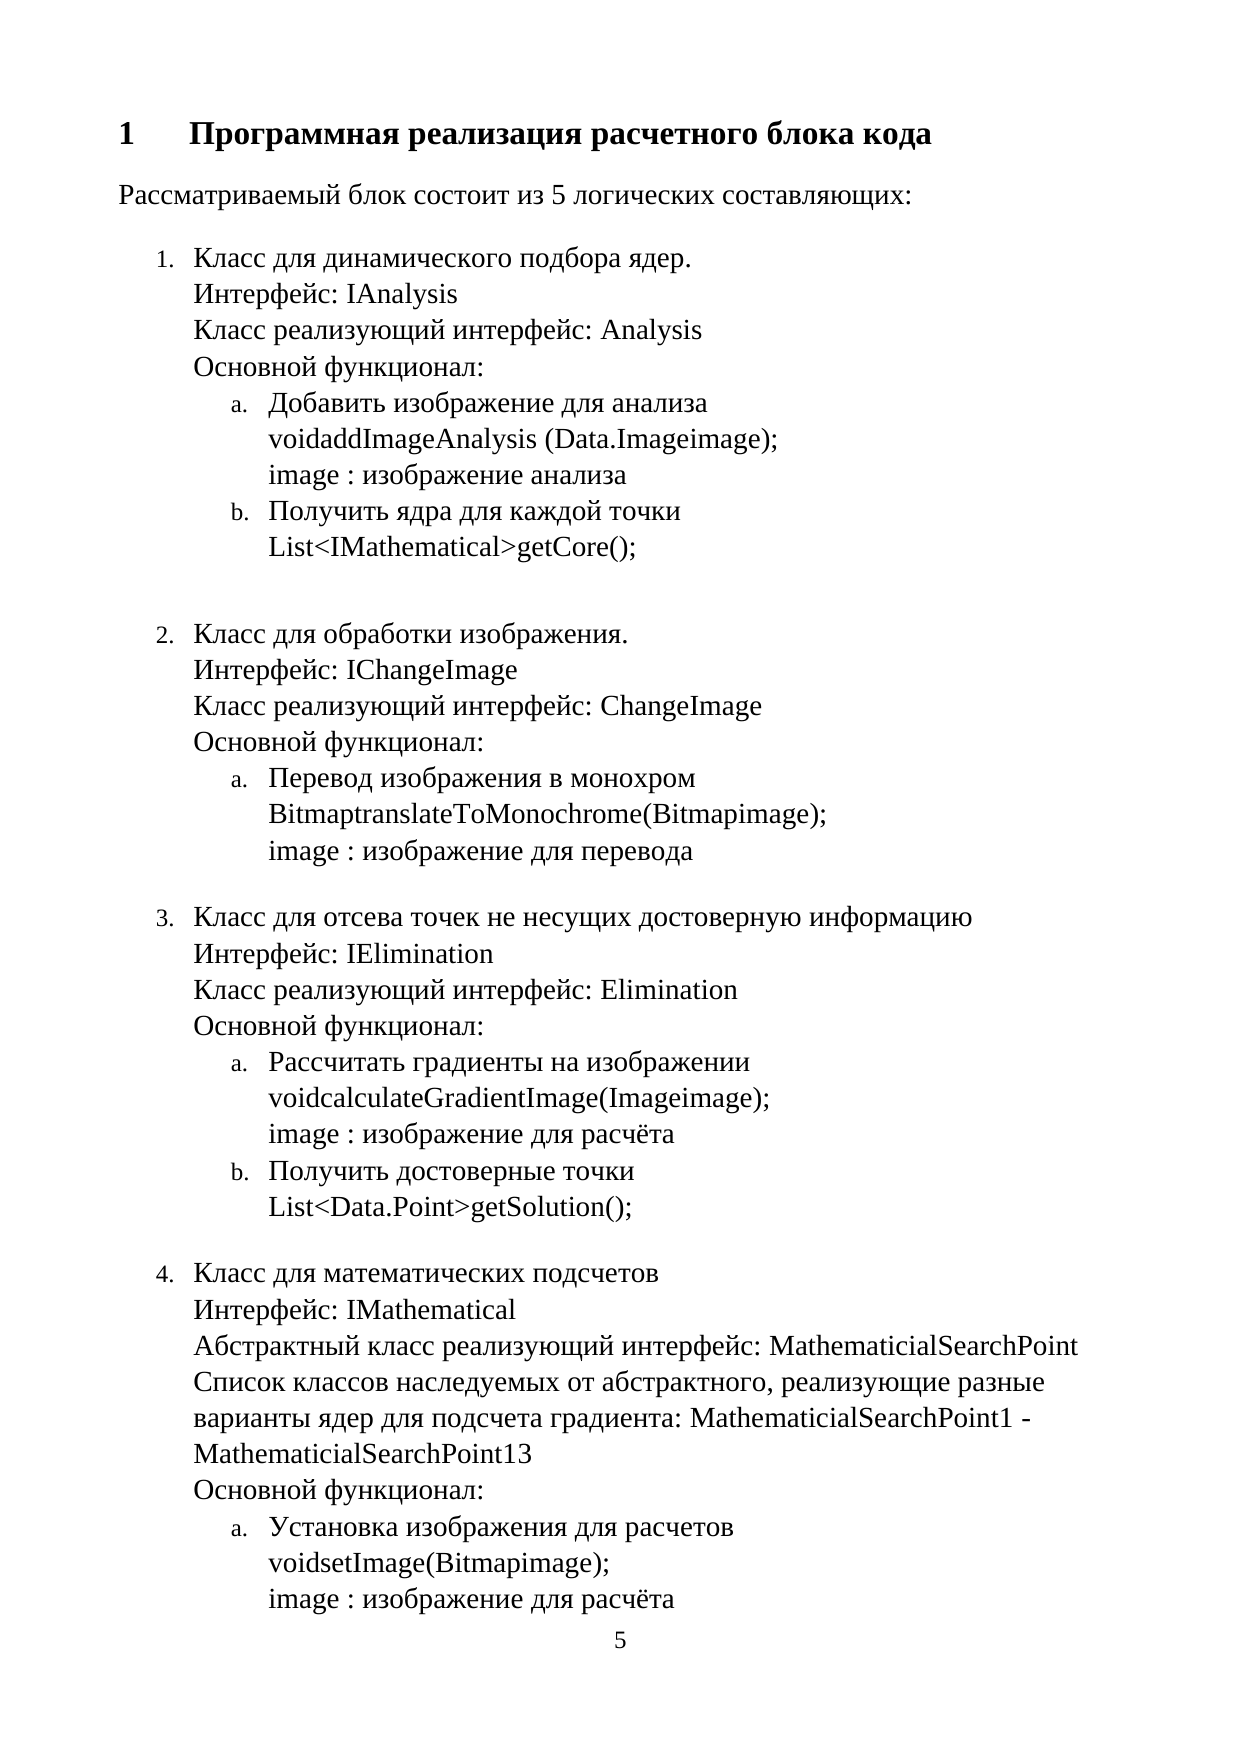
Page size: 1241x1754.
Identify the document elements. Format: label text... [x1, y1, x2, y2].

list Класс для обработки изображения. Интерфейс: IChangeImage Класс реализующий интерфейс: ChangeImage Основной функционал: [156, 616, 1122, 758]
list Класс для отсева точек не несущих достоверную информацию Интерфейс: IElimination Класс реализующий интерфейс: Elimination Основной функционал: [156, 899, 1122, 1042]
list Получить достоверные точки List<Data.Point>getSolution(); [231, 1153, 1122, 1253]
list Получить ядра для каждой точки List<IMathematical>getCore(); [231, 493, 1122, 563]
text Рассматриваемый блок состоит из 5 логических составляющих: [118, 177, 1122, 211]
list Перевод изображения в монохром BitmaptranslateToMonochrome(Bitmapimage); image : изображение для перевода [231, 760, 1122, 897]
list Класс для математических подсчетов Интерфейс: IMathematical Абстрактный класс реализующий интерфейс: MathematicialSearchPoint Список классов наследуемых от абстрактного, реализующие разные варианты ядер для подсчета градиента: MathematicialSearchPoint1 - MathematicialSearchPoint13 Основной функционал: [156, 1256, 1122, 1506]
list Установка изображения для расчетов voidsetImage(Bitmapimage); image : изображение для расчёта [231, 1509, 1122, 1614]
list Добавить изображение для анализа voidaddImageAnalysis (Data.Imageimage); image : изображение анализа [231, 385, 1122, 491]
list Рассчитать градиенты на изображении voidcalculateGradientImage(Imageimage); image : изображение для расчёта [231, 1044, 1122, 1150]
subtitle Программная реализация расчетного блока кода [118, 114, 1122, 152]
list Класс для динамического подбора ядер. Интерфейс: IAnalysis Класс реализующий интерфейс: Analysis Основной функционал: [156, 240, 1122, 382]
